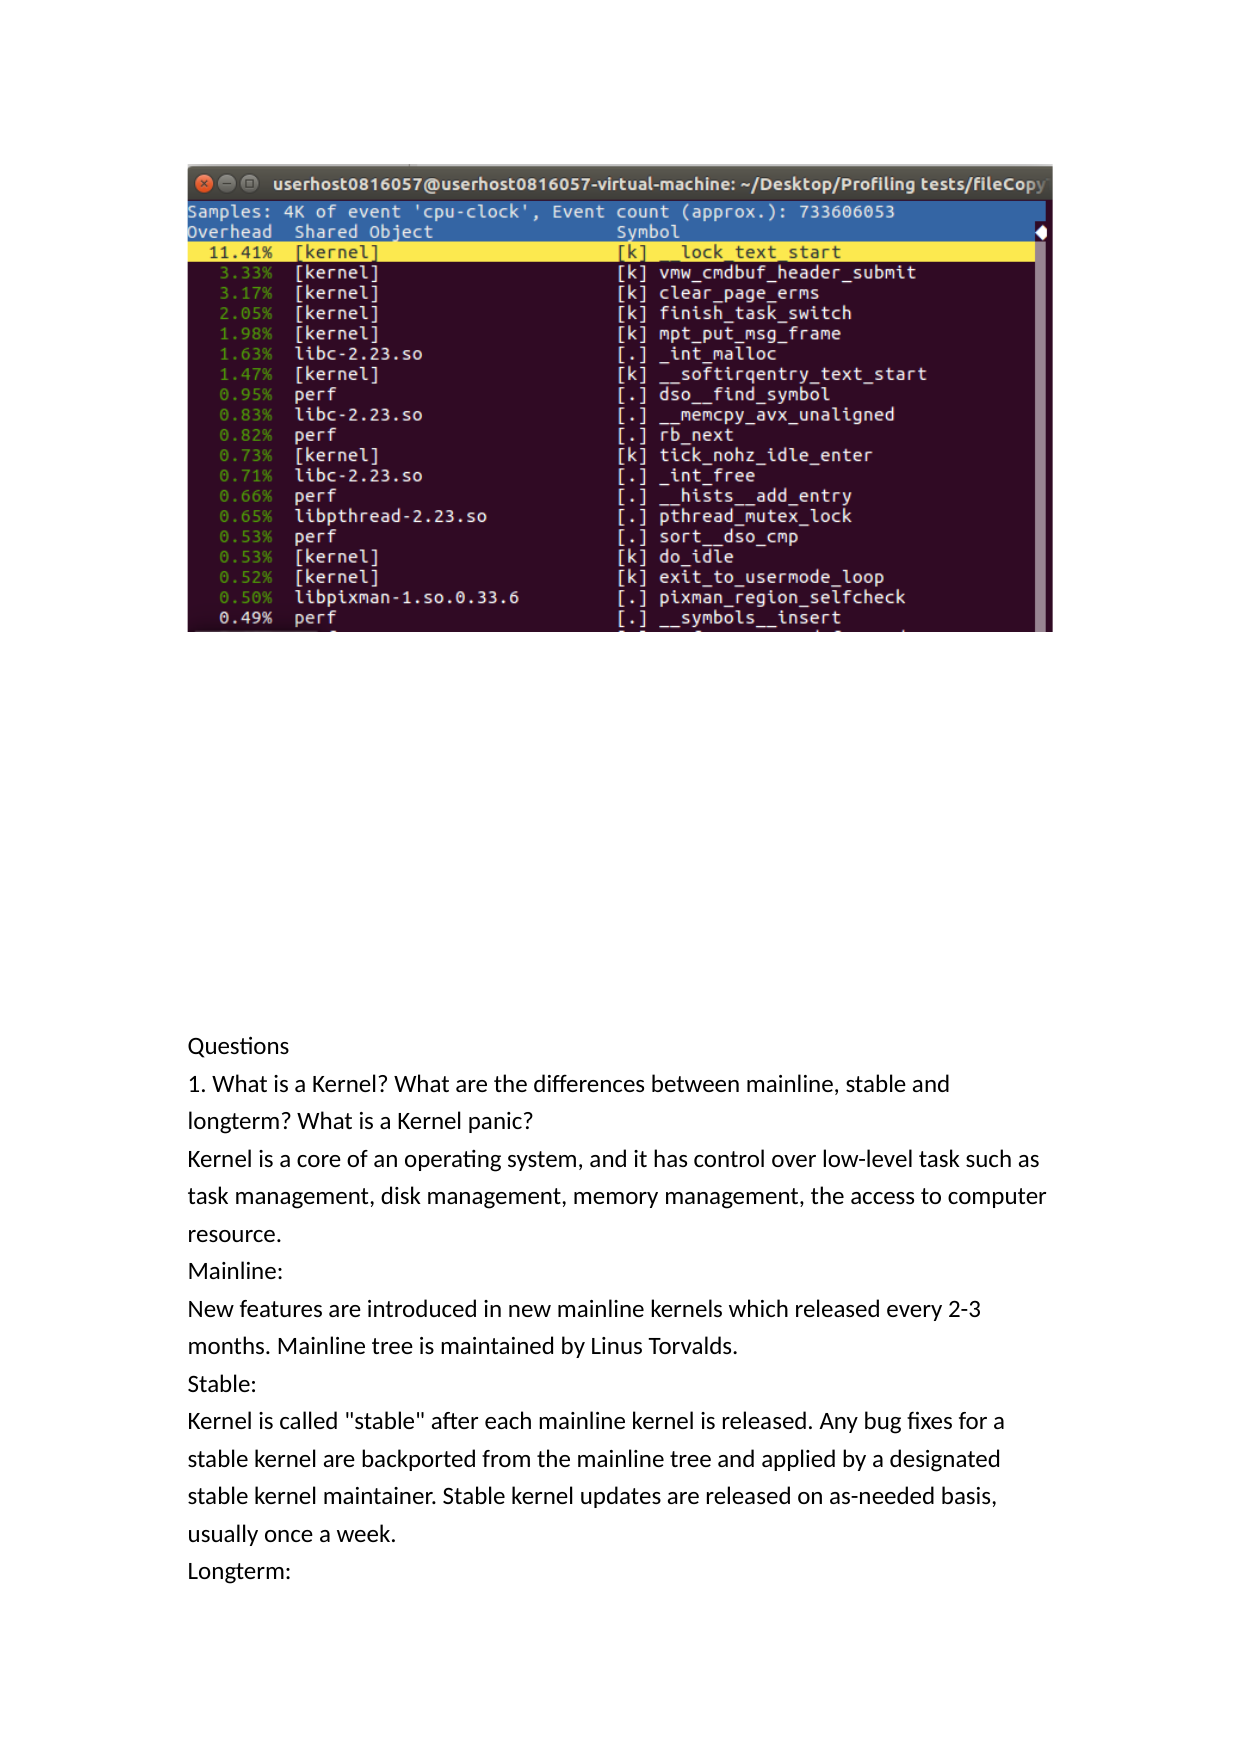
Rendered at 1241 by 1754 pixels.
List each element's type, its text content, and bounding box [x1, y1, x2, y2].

text Kernel is a core of an operating system, and it has control over low-level task such as task management, disk management, memory management, the access to computer resource. [187, 1139, 1053, 1252]
text New features are introduced in new mainline kernels which released every 2-3 months. Mainline tree is maintained by Linus Torvalds. [187, 1289, 1053, 1364]
text 1. What is a Kernel? What are the differences between mainline, stable and longterm? What is a Kernel panic? [187, 1064, 1053, 1139]
text Stable: [187, 1364, 1053, 1402]
picture [187, 164, 1053, 632]
text Longterm: [187, 1552, 1053, 1589]
text Kernel is called "stable" after each mainline kernel is released. Any bug fixes for a stable kernel are backported from the mainline tree and applied by a designated stable kernel maintainer. Stable kernel updates are released on as-needed basis, usually once a week. [187, 1402, 1053, 1552]
text Mainline: [187, 1252, 1053, 1289]
text Questions [187, 1027, 1053, 1064]
